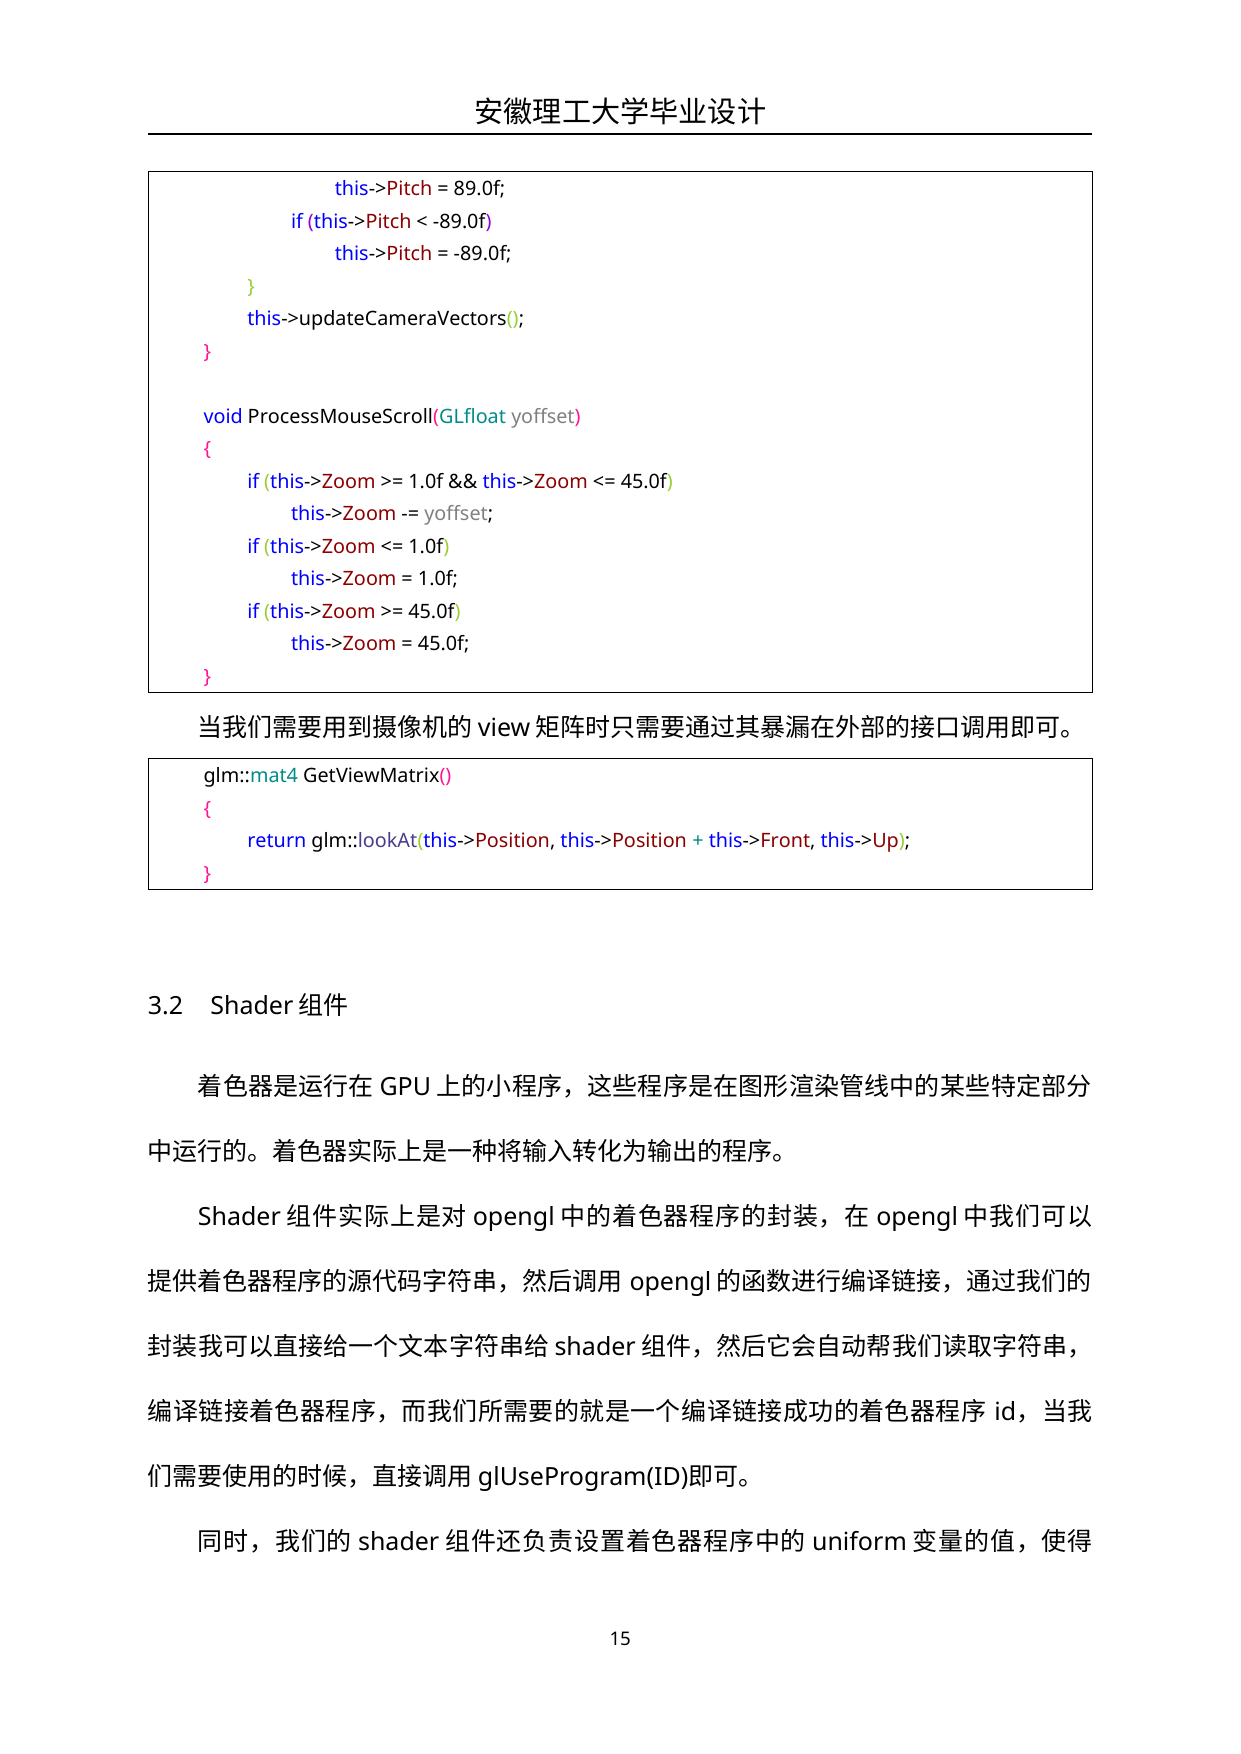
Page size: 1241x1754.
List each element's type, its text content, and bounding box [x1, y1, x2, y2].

text 当我们需要用到摄像机的view矩阵时只需要通过其暴漏在外部的接口调用即可。 [148, 693, 1092, 758]
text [148, 1507, 1092, 1572]
subtitle Shader组件 [148, 971, 1092, 1036]
table_header glm::mat4 GetViewMatrix() { return glm::lookAt(this->Position, this->Position + this->Front, this->Up); } [149, 759, 1092, 889]
text 着色器是运行在GPU上的小程序，这些程序是在图形渲染管线中的某些特定部分中运行的。着色器实际上是一种将输入转化为输出的程序。 [148, 1052, 1092, 1182]
text Shader组件实际上是对opengl中的着色器程序的封装，在opengl中我们可以提供着色器程序的源代码字符串，然后调用opengl的函数进行编译链接，通过我们的封装我可以直接给一个文本字符串给shader组件，然后它会自动帮我们读取字符串，编译链接着色器程序，而我们所需要的就是一个编译链接成功的着色器程序id，当我们需要使用的时候，直接调用glUseProgram(ID)即可。 [148, 1182, 1092, 1507]
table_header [149, 172, 1092, 692]
